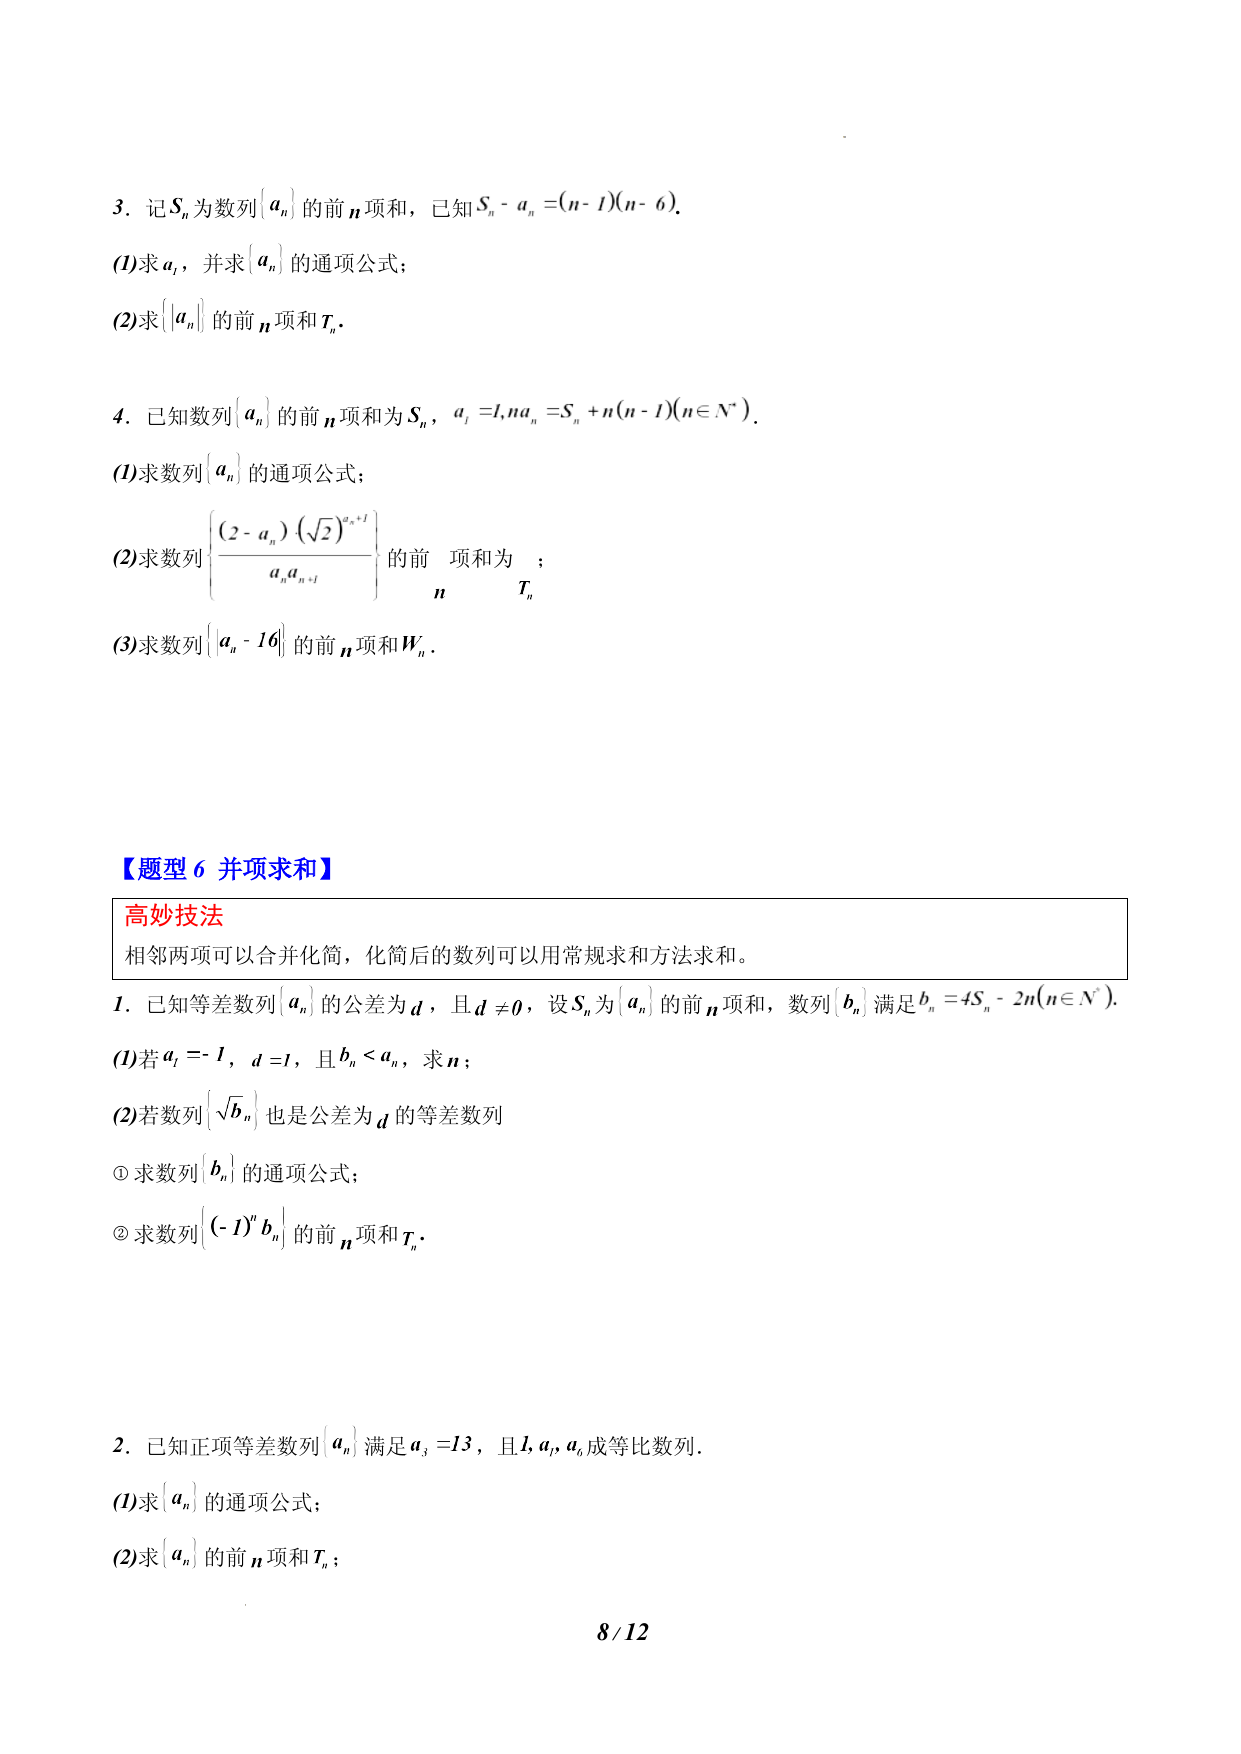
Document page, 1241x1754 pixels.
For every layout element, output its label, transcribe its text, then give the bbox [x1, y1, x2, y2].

text (2)求数列的前项和为； [112, 506, 1128, 608]
text ②求数列的前项和. [112, 1206, 1128, 1259]
text (1)求，并求的通项公式； [112, 241, 1128, 283]
text ①求数列的通项公式； [112, 1152, 1128, 1193]
table_header 高妙技法 相邻两项可以合并化简，化简后的数列可以用常规求和方法求和。 [113, 899, 1127, 979]
text 4．已知数列的前项和为，． [112, 393, 1128, 437]
text 1．已知等差数列的公差为，且，设为的前项和，数列满足 [112, 980, 1128, 1026]
text (3)求数列的前项和． [112, 621, 1128, 667]
text (1)求的通项公式； [112, 1479, 1128, 1522]
text 3．记为数列的前项和，已知. [112, 186, 1128, 228]
text 2．已知正项等差数列满足，且成等比数列． [112, 1424, 1128, 1466]
text (2)求的前项和； [112, 1535, 1128, 1577]
text (2)若数列也是公差为的等差数列 [112, 1090, 1128, 1139]
text (2)求的前项和. [112, 297, 1128, 342]
text (1)求数列的通项公式； [112, 451, 1128, 493]
text 【题型6 并项求和】 [112, 852, 1128, 883]
text (1)若，，且，求； [112, 1039, 1128, 1077]
